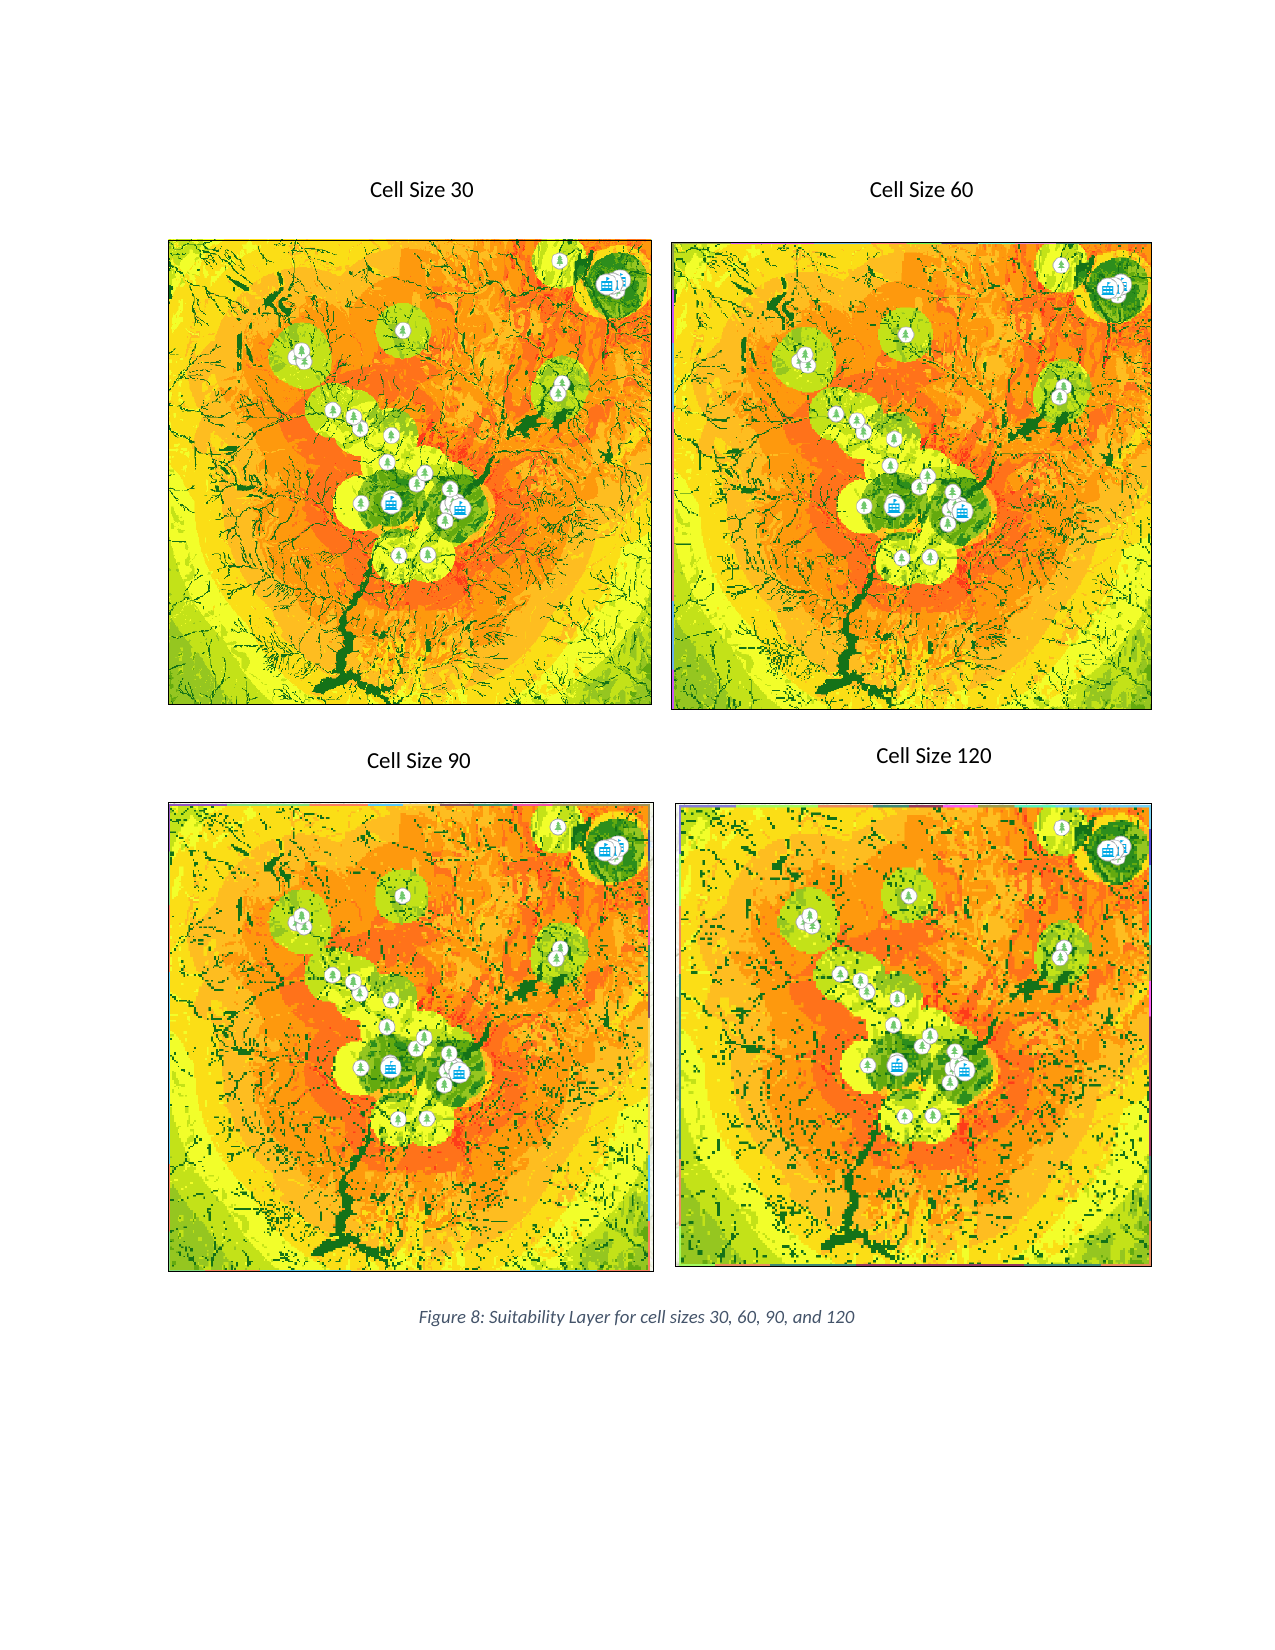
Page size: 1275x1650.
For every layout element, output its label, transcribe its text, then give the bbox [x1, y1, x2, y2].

picture [672, 243, 1151, 709]
picture [169, 241, 651, 704]
picture [676, 804, 1151, 1266]
text Figure 8: Suitability Layer for cell sizes 30, 60, 90, and 120 [150, 1305, 1125, 1328]
picture [169, 803, 653, 1271]
